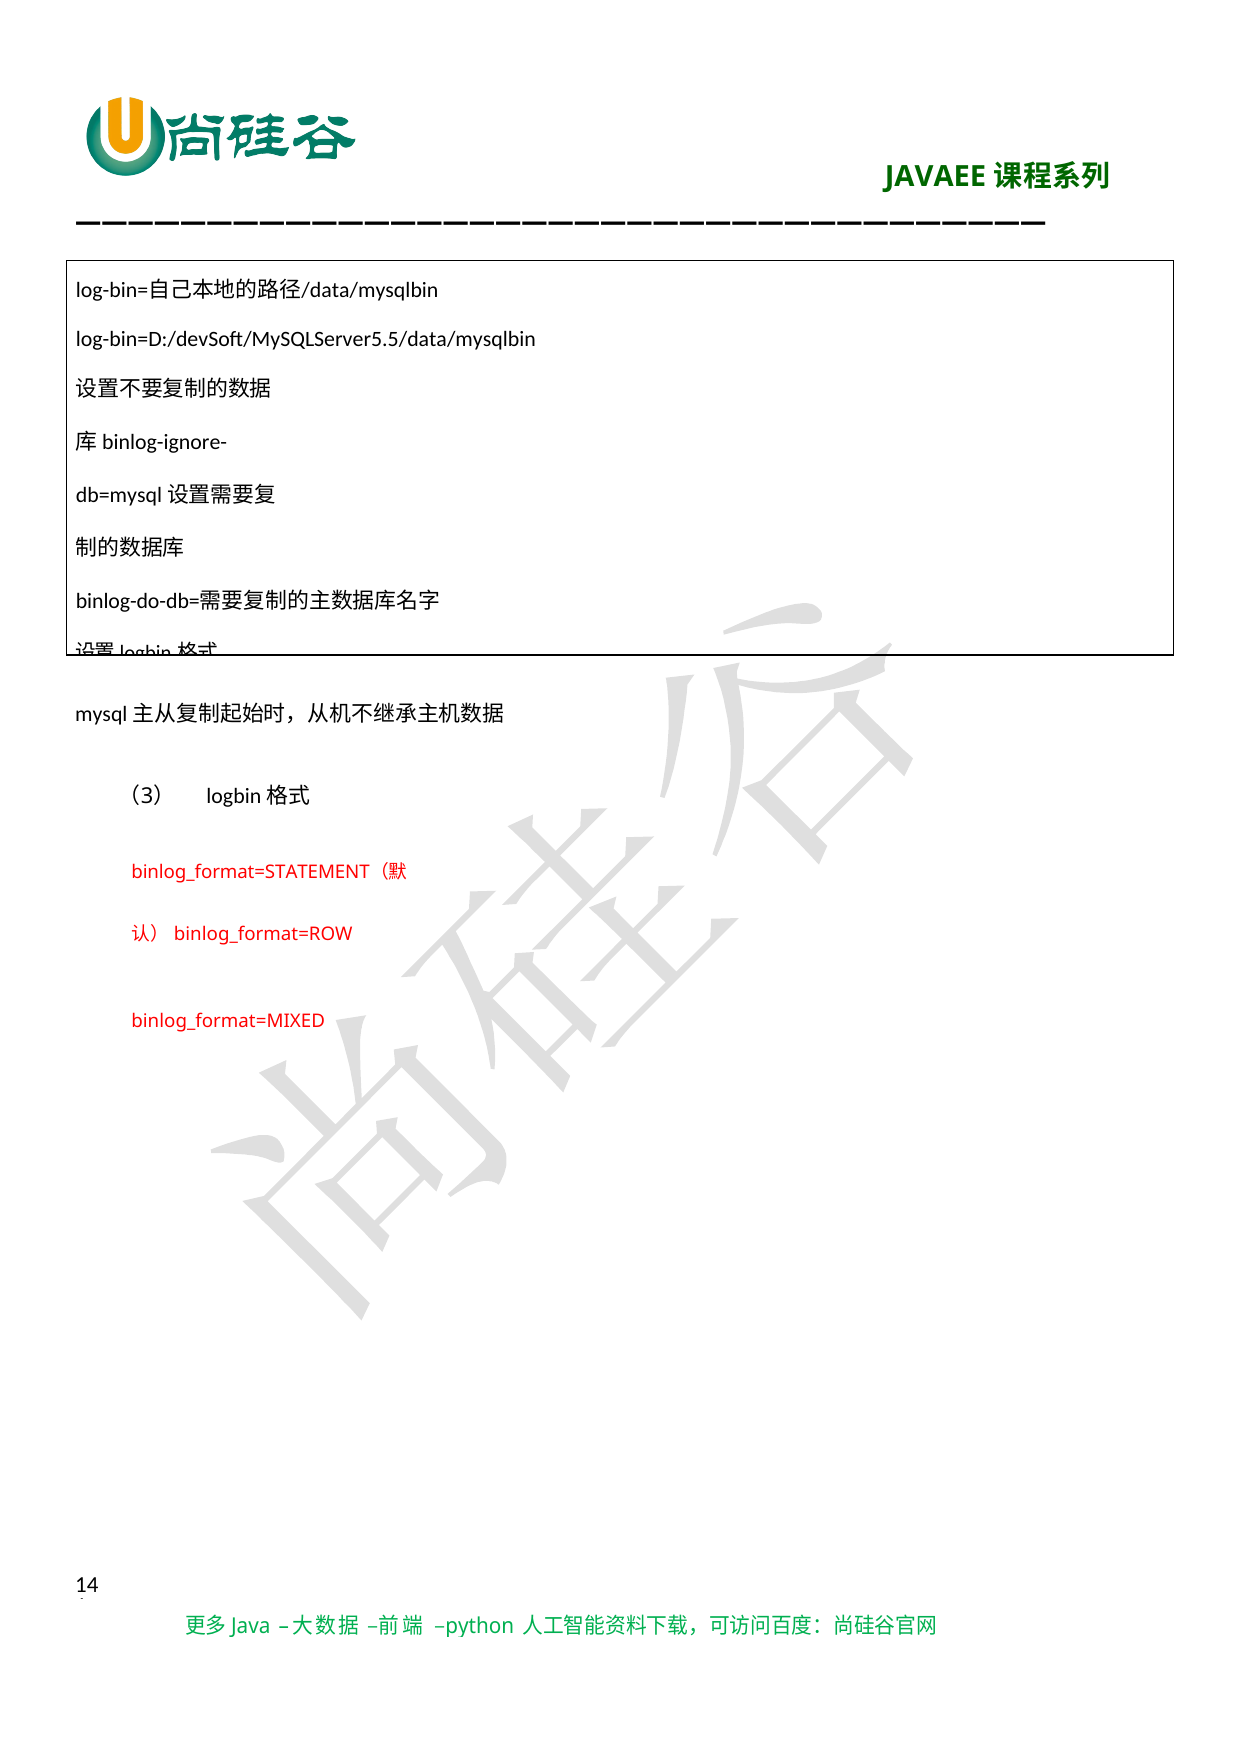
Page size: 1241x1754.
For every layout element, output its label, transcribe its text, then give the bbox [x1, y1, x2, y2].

picture [86, 97, 356, 176]
text binlog_format=MIXED [131, 1008, 1240, 1033]
text binlog_format=STATEMENT（默认） binlog_format=ROW [131, 858, 437, 946]
text mysql 主从复制起始时，从机不继承主机数据 [75, 696, 1240, 727]
list logbin 格式 [119, 781, 1240, 810]
